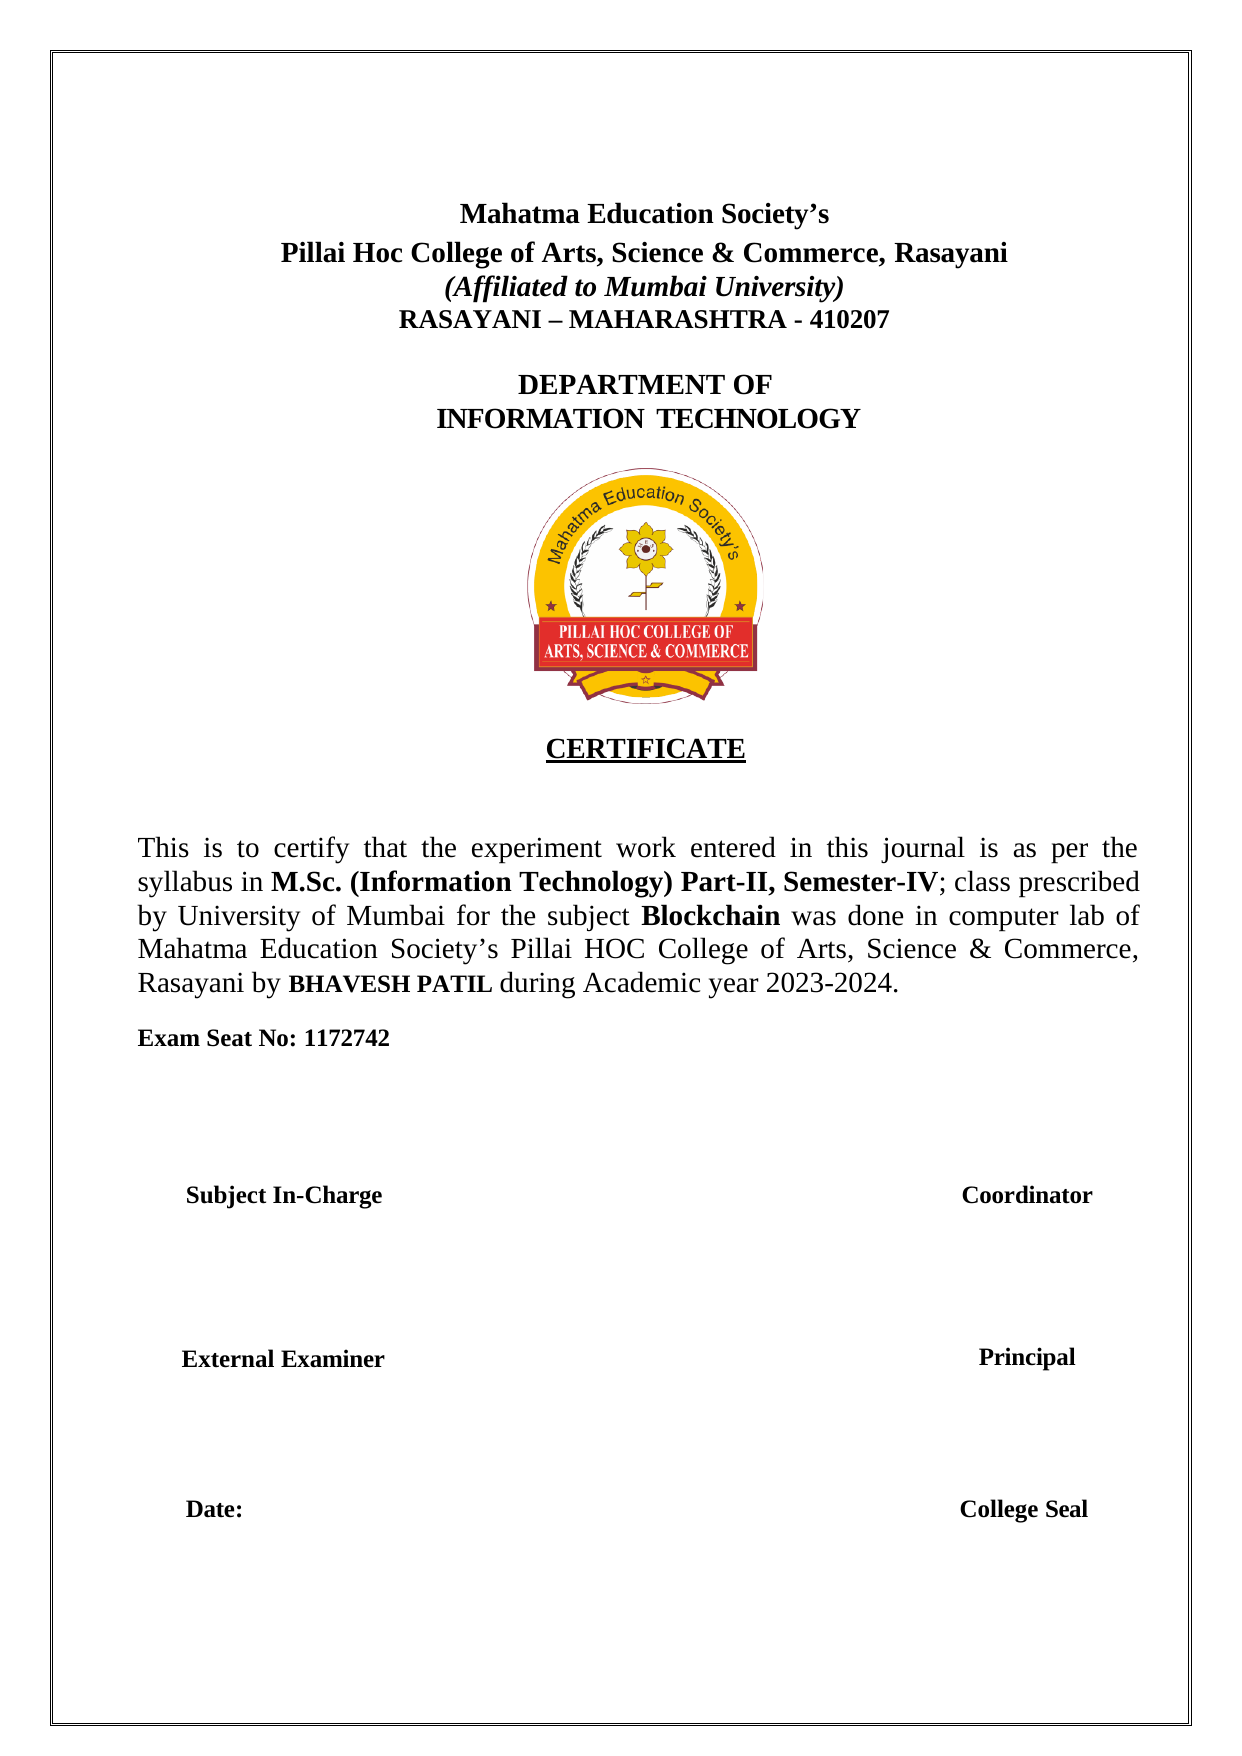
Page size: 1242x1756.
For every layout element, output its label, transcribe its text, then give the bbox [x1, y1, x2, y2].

subtitle (Affiliated to Mumbai University) [139, 269, 1149, 302]
subtitle DEPARTMENT OF INFORMATION TECHNOLOGY [429, 367, 862, 434]
text External Examiner Principal [181, 1342, 1152, 1373]
text Date: College Seal [186, 1494, 1152, 1522]
text Subject In-Charge Coordinator [186, 1180, 1152, 1209]
text Exam Seat No: 1172742 [137, 1023, 1152, 1052]
text RASAYANI – MAHARASHTRA - 410207 [139, 303, 1149, 334]
text CERTIFICATE [139, 493, 1152, 764]
text Pillai Hoc College of Arts, Science & Commerce, Rasayani [139, 235, 1149, 268]
text Mahatma Education Society’s [139, 196, 1149, 229]
picture [527, 468, 764, 493]
text This is to certify that the experiment work entered in this journal is as per the syllabus in M.Sc. (Information Technology) Part-II, Semester-IV; class prescribed by University of Mumbai for the subject Blockchain was done in computer lab of Mahatma Education Society’s Pillai HOC College of Arts, Science & Commerce, Rasayani by BHAVESH PATIL during Academic year 2023-2024. [137, 831, 1140, 998]
